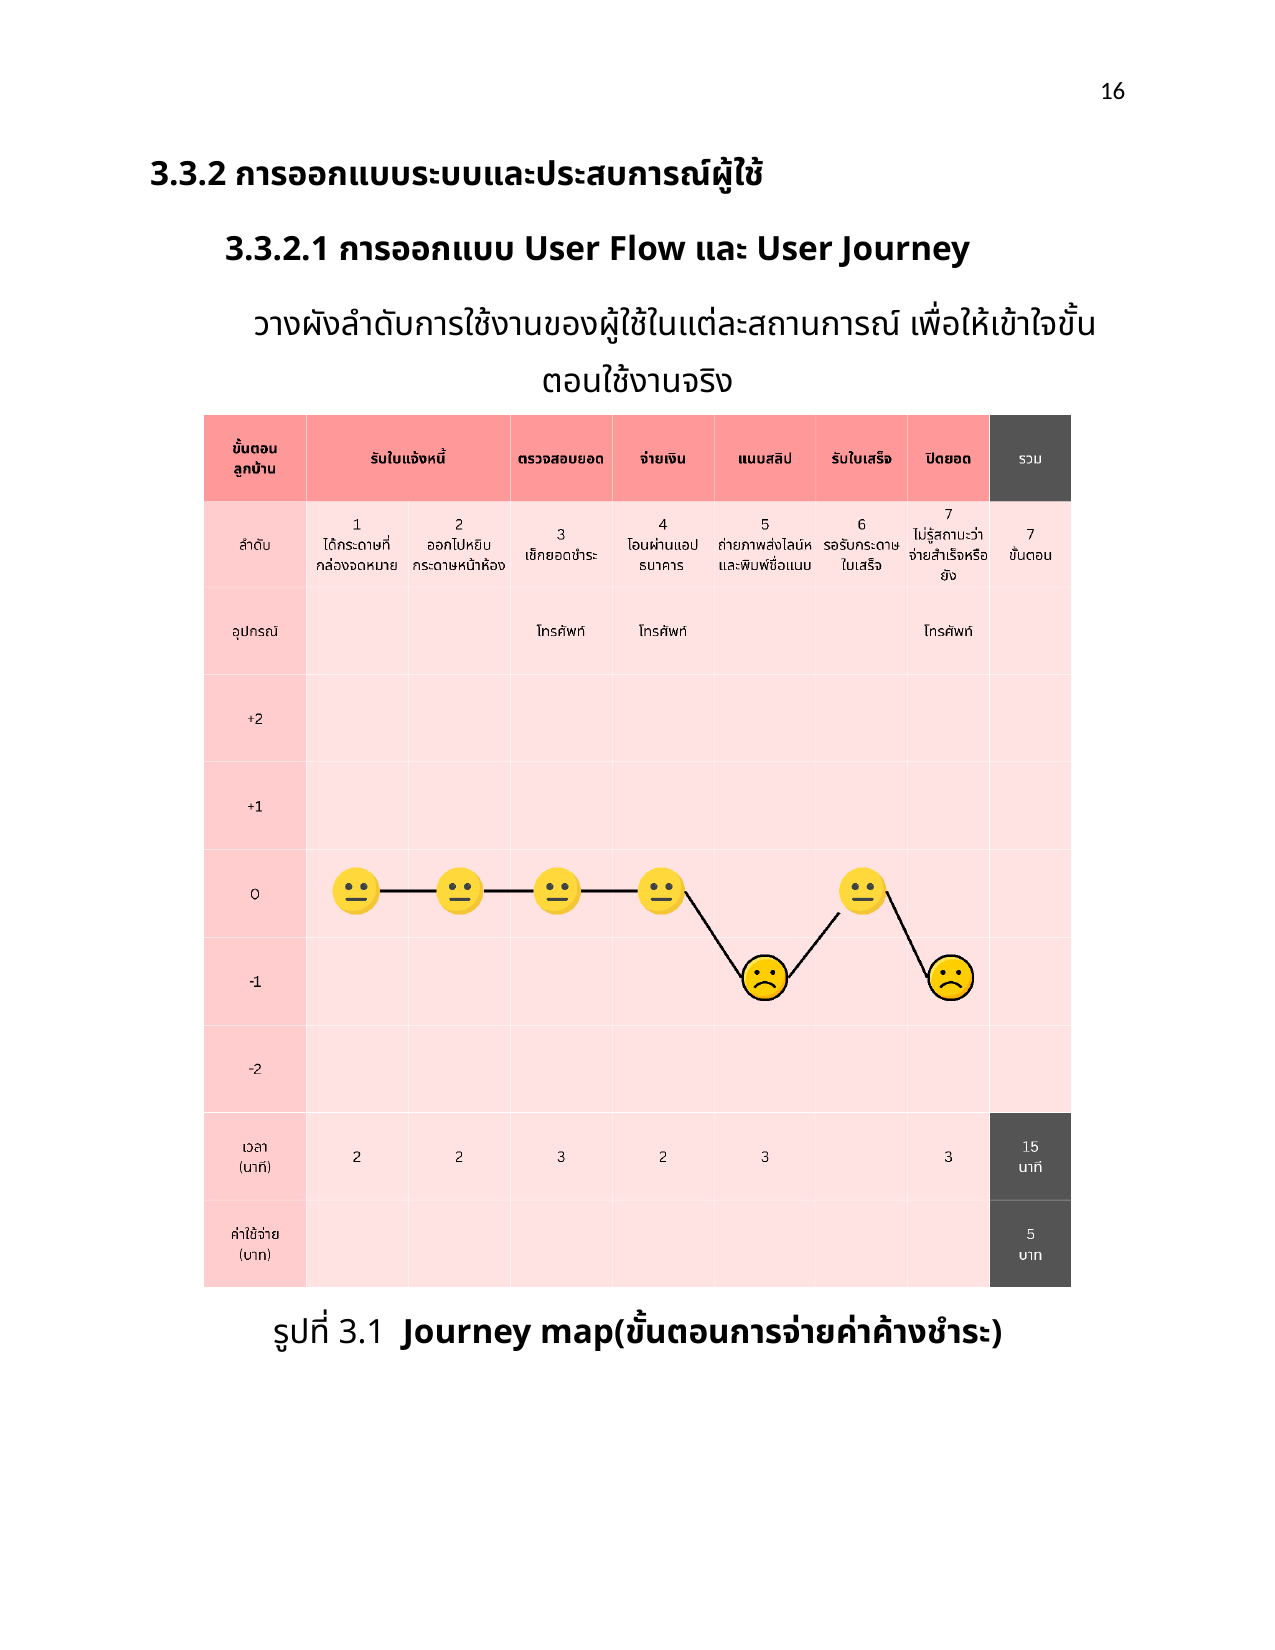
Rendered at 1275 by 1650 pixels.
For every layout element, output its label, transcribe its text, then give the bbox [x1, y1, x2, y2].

text 3.3.2.1 การออกแบบ User Flow และ User Journey [150, 225, 1125, 275]
text รูปที่ 3.1 Journey map(ขั้นตอนการจ่ายค่าค้างชำระ) [150, 1308, 1125, 1358]
picture [204, 415, 1071, 1287]
text 3.3.2 การออกแบบระบบและประสบการณ์ผู้ใช้ [150, 150, 1125, 201]
